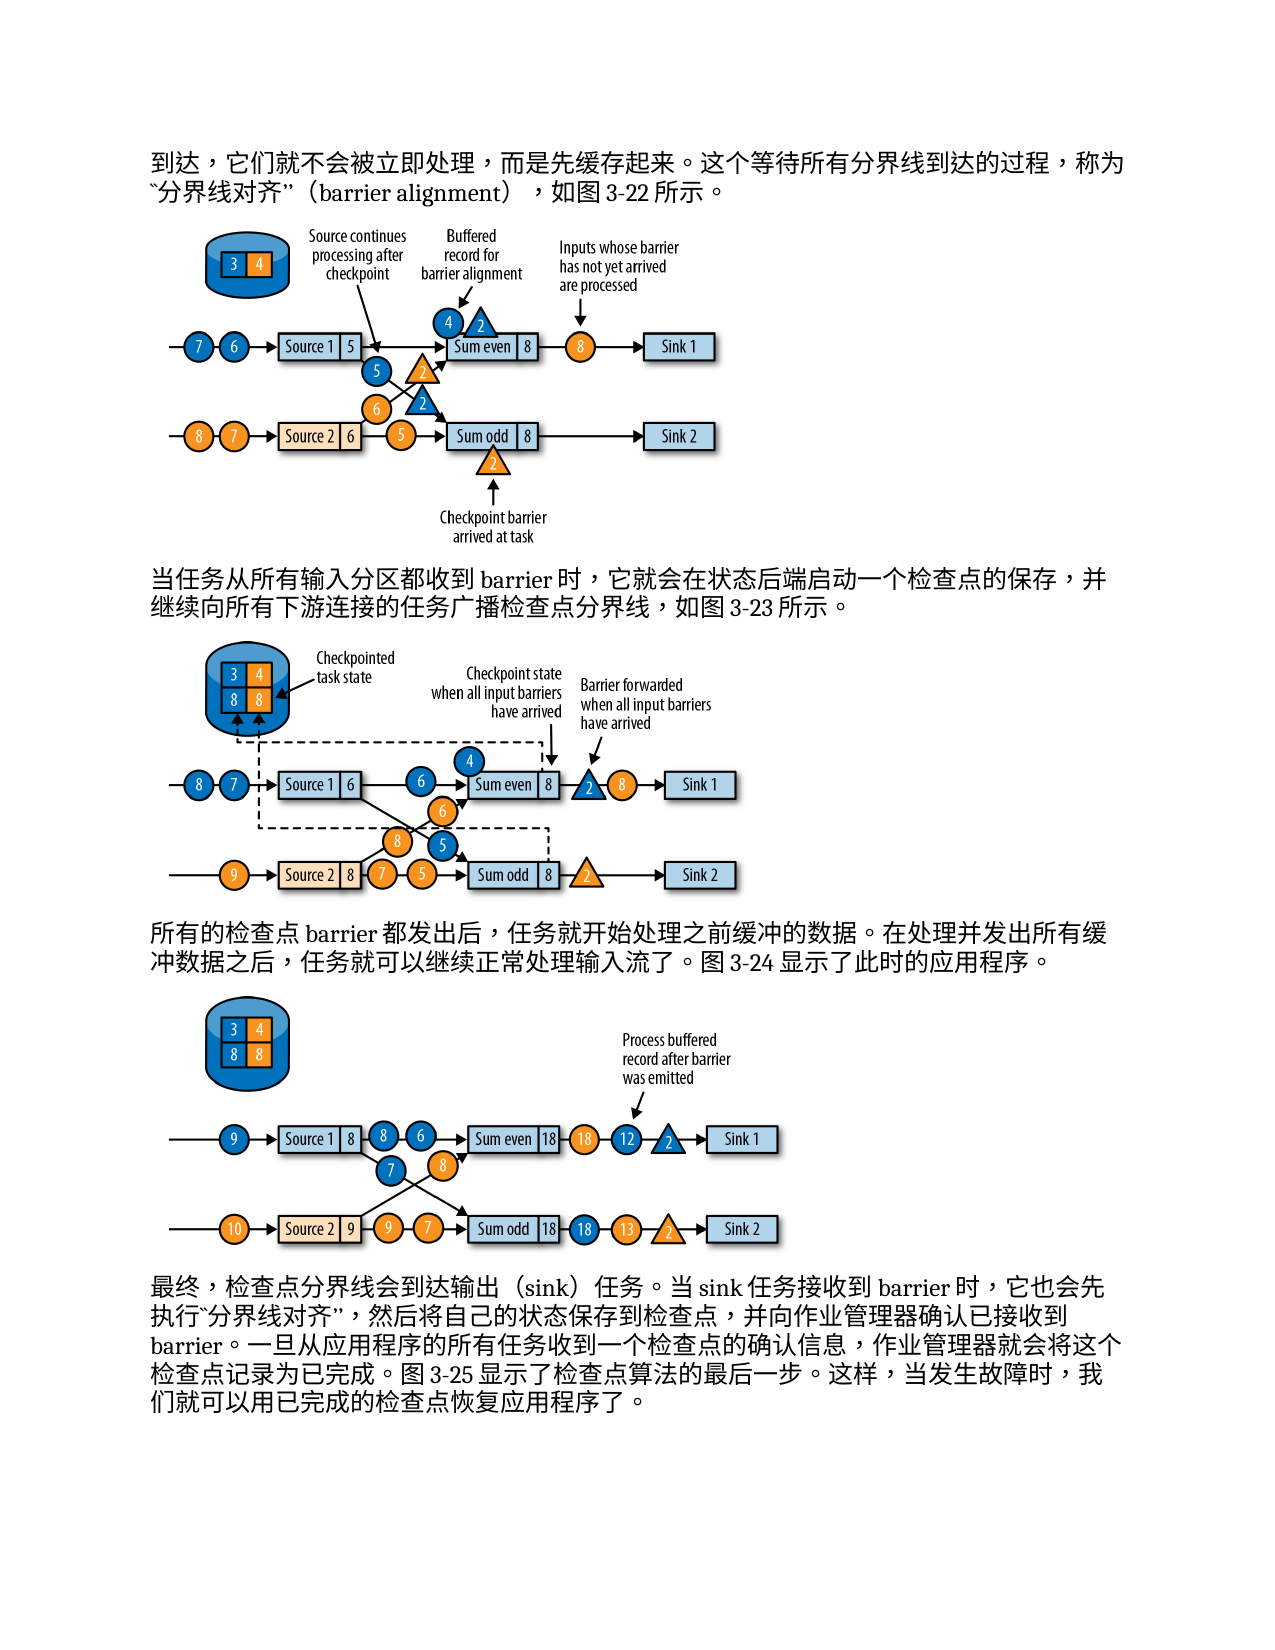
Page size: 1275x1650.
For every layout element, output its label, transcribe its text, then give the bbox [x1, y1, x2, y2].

picture [168, 226, 728, 547]
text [150, 150, 1125, 207]
picture [168, 641, 749, 902]
text 所有的检查点barrier都发出后，任务就开始处理之前缓冲的数据。在处理并发出所有缓冲数据之后，任务就可以继续正常处理输入流了。图3-24显示了此时的应用程序。 [150, 920, 1125, 977]
text 最终，检查点分界线会到达输出（sink）任务。当sink任务接收到barrier时，它也会先执行``分界线对齐’’，然后将自己的状态保存到检查点，并向作业管理器确认已接收到barrier。一旦从应用程序的所有任务收到一个检查点的确认信息，作业管理器就会将这个检查点记录为已完成。图3-25显示了检查点算法的最后一步。这样，当发生故障时，我们就可以用已完成的检查点恢复应用程序了。 [150, 1274, 1125, 1418]
picture [168, 996, 791, 1256]
text 当任务从所有输入分区都收到barrier时，它就会在状态后端启动一个检查点的保存，并继续向所有下游连接的任务广播检查点分界线，如图3-23所示。 [150, 566, 1125, 623]
